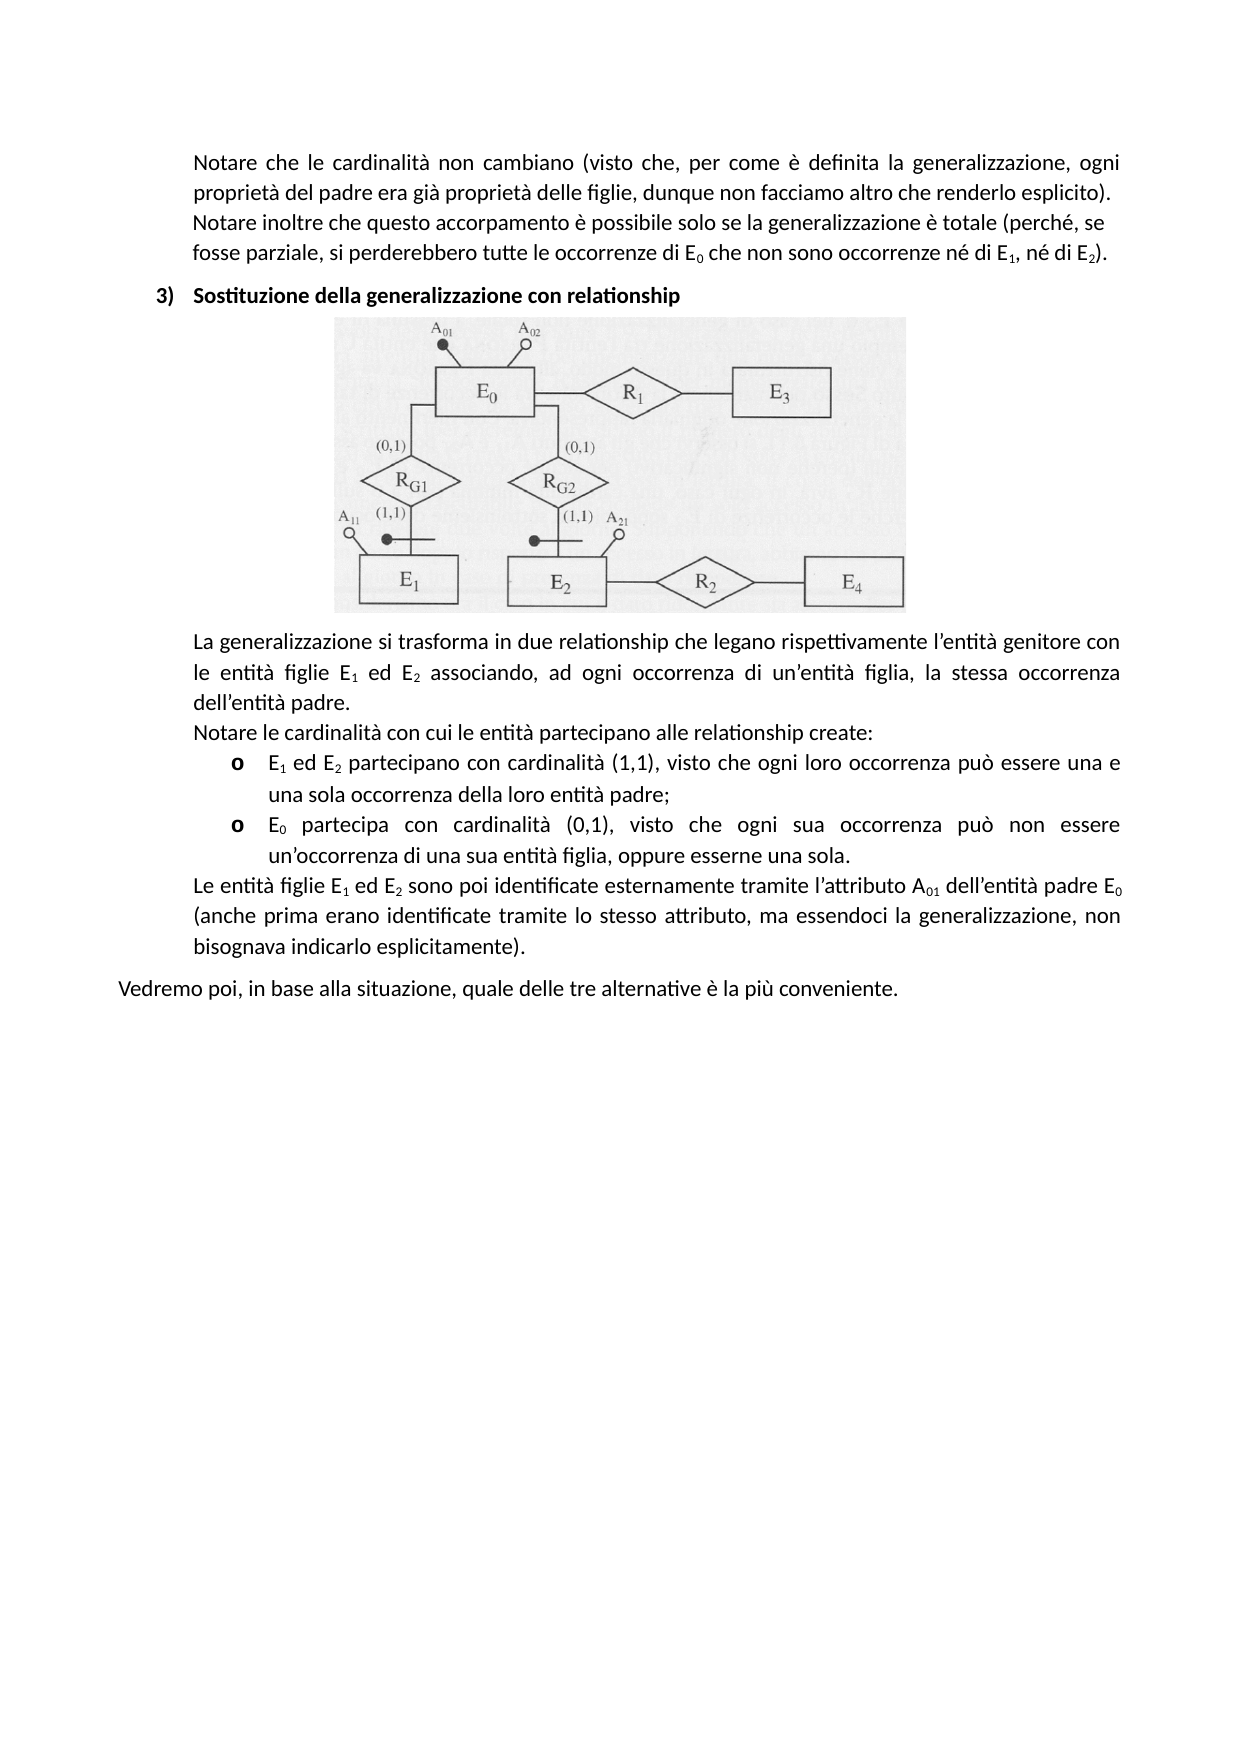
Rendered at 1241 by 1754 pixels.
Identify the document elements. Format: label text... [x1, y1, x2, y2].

list Notare che le cardinalità non cambiano (visto che, per come è definita la generalizzazione, ogni proprietà del padre era già proprietà delle figlie, dunque non facciamo altro che renderlo esplicito). [193, 148, 1122, 206]
text Vedremo poi, in base alla situazione, quale delle tre alternative è la più conveniente. [118, 974, 1122, 1003]
list E1 ed E2 partecipano con cardinalità (1,1), visto che ogni loro occorrenza può essere una e una sola occorrenza della loro entità padre; [231, 748, 1122, 808]
list Notare le cardinalità con cui le entità partecipano alle relationship create: [156, 718, 1122, 746]
list Le entità figlie E1 ed E2 sono poi identificate esternamente tramite l’attributo A01 dell’entità padre E0 (anche prima erano identificate tramite lo stesso attributo, ma essendoci la generalizzazione, non bisognava indicarlo esplicitamente). [156, 871, 1122, 960]
list Sostituzione della generalizzazione con relationship [156, 281, 1122, 309]
list La generalizzazione si trasforma in due relationship che legano rispettivamente l’entità genitore con le entità figlie E1 ed E2 associando, ad ogni occorrenza di un’entità figlia, la stessa occorrenza dell’entità padre. [156, 627, 1122, 716]
list E0 partecipa con cardinalità (0,1), visto che ogni sua occorrenza può non essere un’occorrenza di una sua entità figlia, oppure esserne una sola. [231, 810, 1122, 869]
list Notare inoltre che questo accorpamento è possibile solo se la generalizzazione è totale (perché, se fosse parziale, si perderebbero tutte le occorrenze di E0 che non sono occorrenze né di E1, né di E2). [155, 208, 1122, 266]
picture [334, 317, 907, 613]
